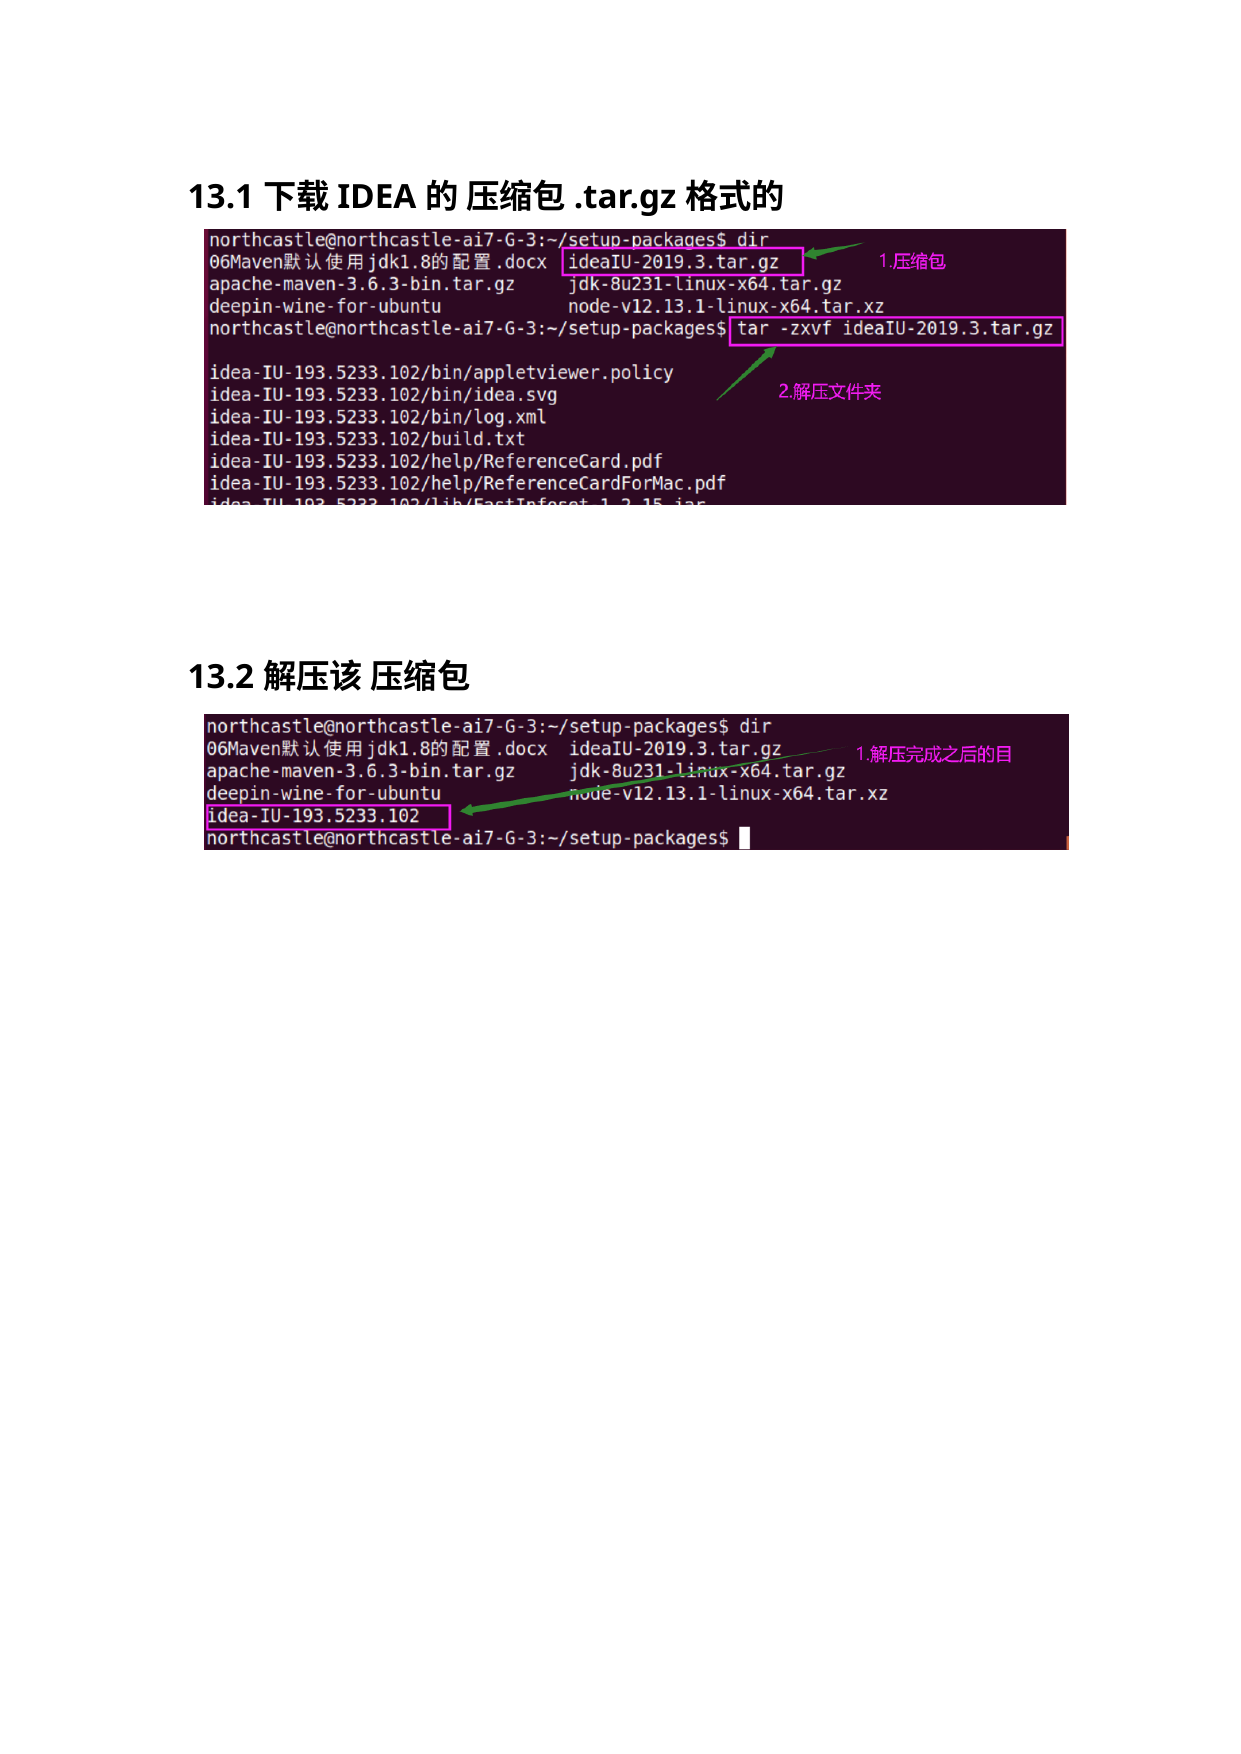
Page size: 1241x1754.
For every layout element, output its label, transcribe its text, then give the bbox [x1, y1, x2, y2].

subtitle 13.2 解压该 压缩包 [187, 641, 1053, 706]
picture [203, 227, 1069, 505]
subtitle 13.1 下载 IDEA 的 压缩包 .tar.gz 格式的 [187, 162, 1053, 227]
picture [203, 714, 1069, 850]
